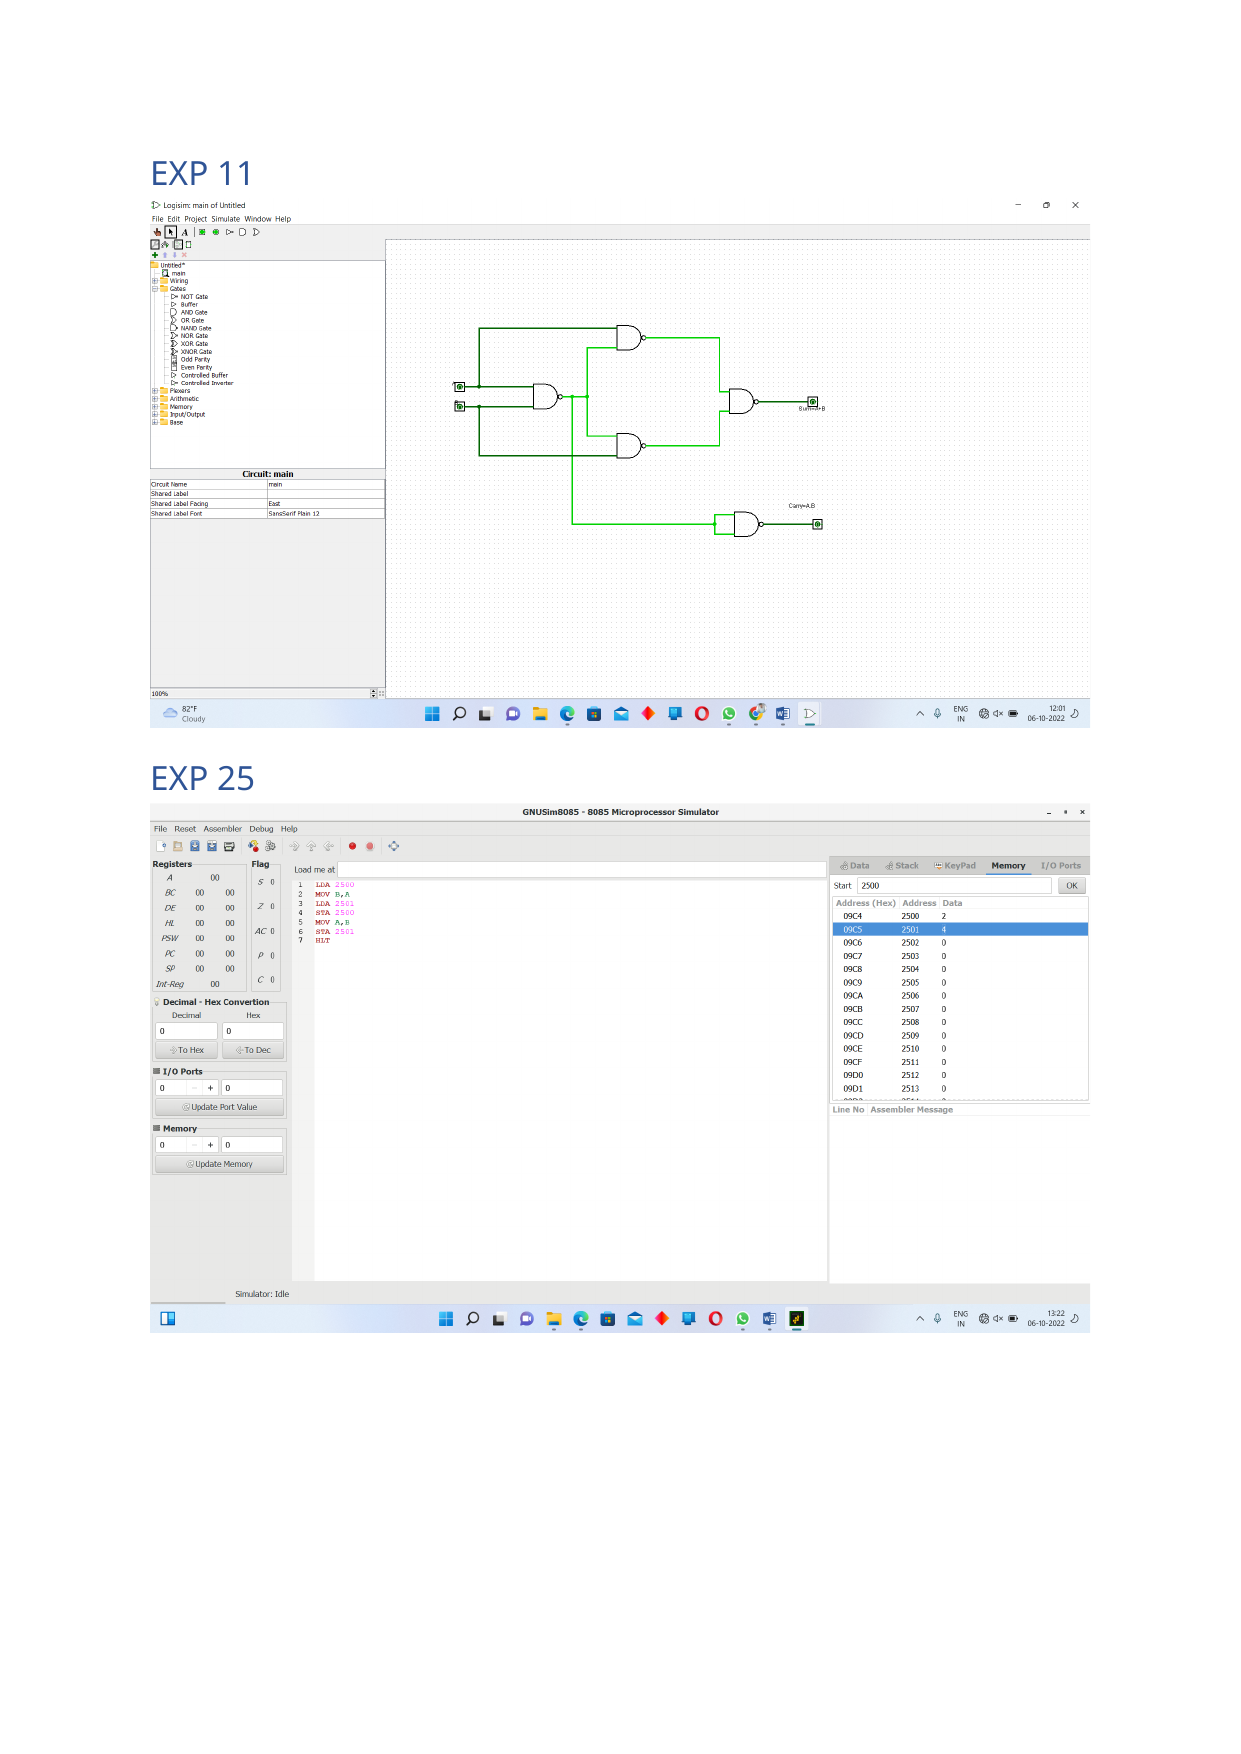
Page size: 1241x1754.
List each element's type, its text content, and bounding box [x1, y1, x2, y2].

picture [150, 198, 1091, 728]
subtitle EXP 25 [150, 755, 1090, 800]
picture [150, 803, 1091, 1333]
subtitle EXP 11 [150, 150, 1090, 195]
